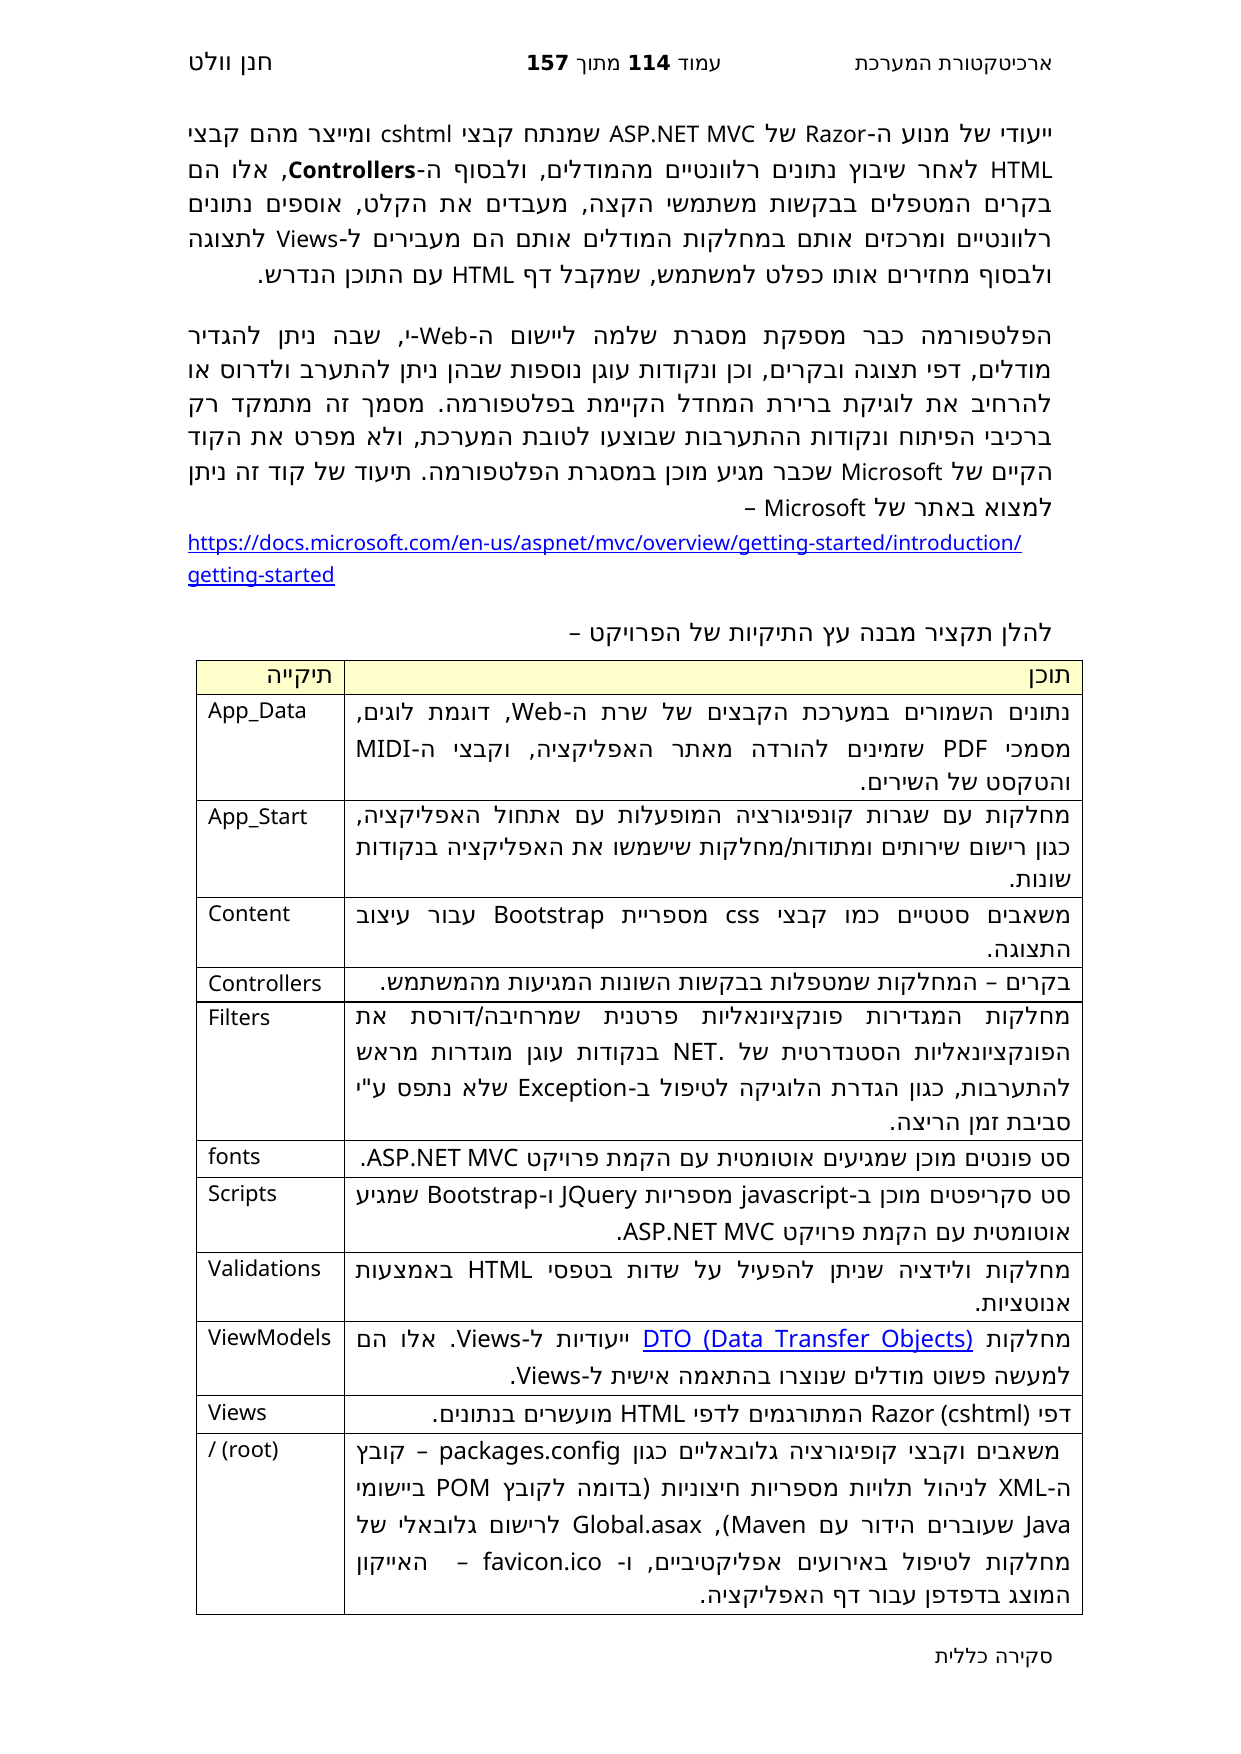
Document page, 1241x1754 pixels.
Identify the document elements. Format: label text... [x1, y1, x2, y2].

table_cell App_Start [197, 801, 344, 897]
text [187, 118, 1053, 290]
table_cell מחלקות DTO (Data Transfer Objects) ייעודיות ל-Views. אלו הם למעשה פשוט מודלים שנוצרו בהתאמה אישית ל-Views. [345, 1322, 1082, 1395]
text https://docs.microsoft.com/en-us/aspnet/mvc/overview/getting-started/introduction/getting-started [187, 528, 1053, 589]
table_cell Validations [197, 1253, 344, 1321]
table_cell מחלקות עם שגרות קונפיגורציה המופעלות עם אתחול האפליקציה, כגון רישום שירותים ומתודות/מחלקות שישמשו את האפליקציה בנקודות שונות. [345, 801, 1082, 897]
table_cell בקרים – המחלקות שמטפלות בבקשות השונות המגיעות מהמשתמש. [345, 968, 1082, 1001]
table_cell Content [197, 898, 344, 967]
table_cell ViewModels [197, 1322, 344, 1395]
table_cell Scripts [197, 1178, 344, 1252]
text להלן תקציר מבנה עץ התיקיות של הפרויקט – [187, 618, 1053, 647]
table_cell נתונים השמורים במערכת הקבצים של שרת ה-Web, דוגמת לוגים, מסמכי PDF שזמינים להורדה מאתר האפליקציה, וקבצי ה-MIDI והטקסט של השירים. [345, 695, 1082, 800]
table_cell משאבים וקבצי קופיגורציה גלובאליים כגון packages.config – קובץ ה-XML לניהול תלויות מספריות חיצוניות (בדומה לקובץ POM ביישומי Java שעוברים הידור עם Maven), Global.asax לרישום גלובאלי של מחלקות לטיפול באירועים אפליקטיביים, ו- favicon.ico – האייקון המוצג בדפדפן עבור דף האפליקציה. [345, 1434, 1082, 1613]
table_cell סט פונטים מוכן שמגיעים אוטומטית עם הקמת פרויקט ASP.NET MVC. [345, 1141, 1082, 1177]
table_cell משאבים סטטיים כמו קבצי css מספריית Bootstrap עבור עיצוב התצוגה. [345, 898, 1082, 967]
table_cell App_Data [197, 695, 344, 800]
table_cell דפי Razor (cshtml) המתורגמים לדפי HTML מועשרים בנתונים. [345, 1396, 1082, 1433]
table_header תיקייה [197, 661, 344, 694]
text הפלטפורמה כבר מספקת מסגרת שלמה ליישום ה-Web-י, שבה ניתן להגדיר מודלים, דפי תצוגה ובקרים, וכן ונקודות עוגן נוספות שבהן ניתן להתערב ולדרוס או להרחיב את לוגיקת ברירת המחדל הקיימת בפלטפורמה. מסמך זה מתמקד רק ברכיבי הפיתוח ונקודות ההתערבות שבוצעו לטובת המערכת, ולא מפרט את הקוד הקיים של Microsoft שכבר מגיע מוכן במסגרת הפלטפורמה. תיעוד של קוד זה ניתן למצוא באתר של Microsoft – [187, 320, 1053, 523]
table_header תוכן [345, 661, 1082, 694]
table_cell סט סקריפטים מוכן ב-javascript מספריות JQuery ו-Bootstrap שמגיע אוטומטית עם הקמת פרויקט ASP.NET MVC. [345, 1178, 1082, 1252]
table_cell Controllers [197, 968, 344, 1001]
table_cell מחלקות המגדירות פונקציונאליות פרטנית שמרחיבה/דורסת את הפונקציונאליות הסטנדרטית של .NET בנקודות עוגן מוגדרות מראש להתערבות, כגון הגדרת הלוגיקה לטיפול ב-Exception שלא נתפס ע"י סביבת זמן הריצה. [345, 1003, 1082, 1140]
table_cell מחלקות ולידציה שניתן להפעיל על שדות בטפסי HTML באמצעות אנוטציות. [345, 1253, 1082, 1321]
table_cell / (root) [197, 1434, 344, 1613]
table_cell fonts [197, 1141, 344, 1177]
table_cell Filters [197, 1003, 344, 1140]
table_cell Views [197, 1396, 344, 1433]
